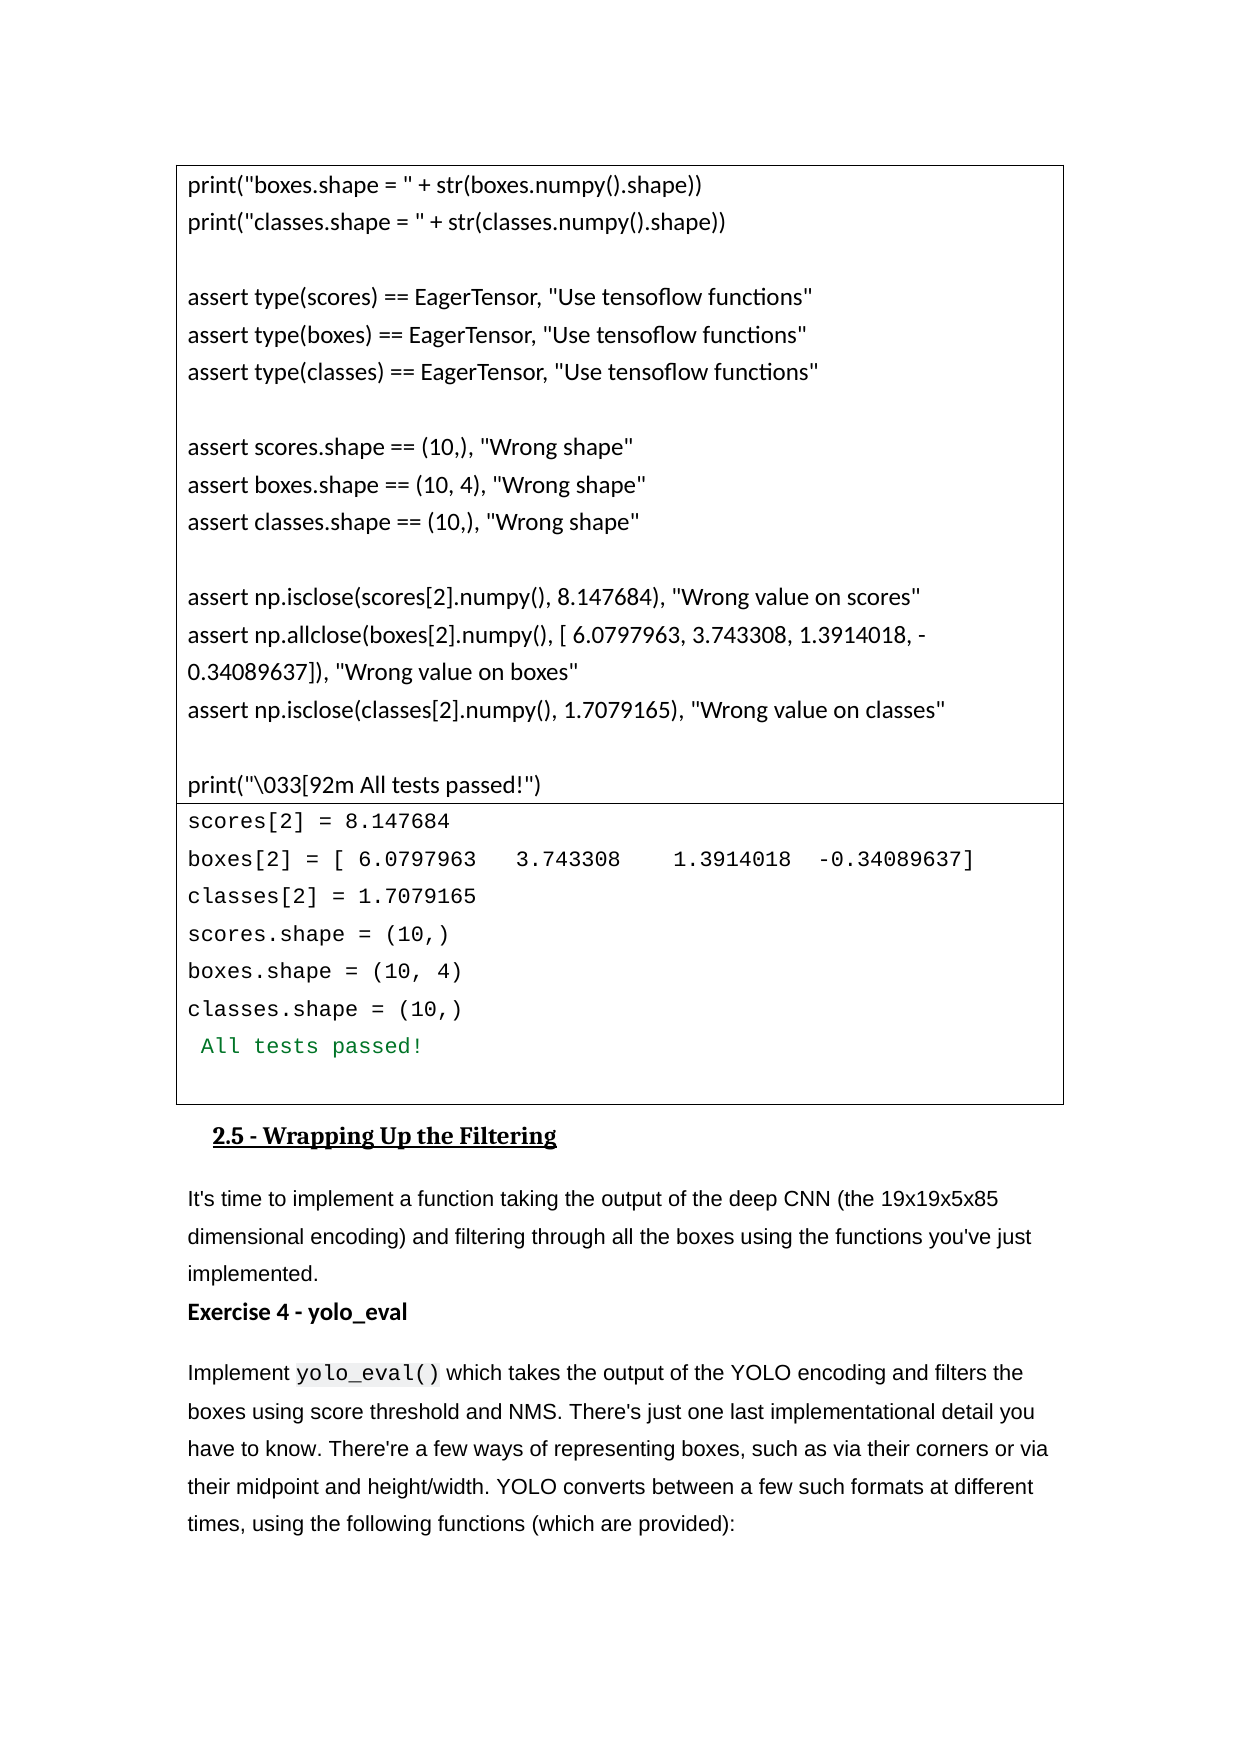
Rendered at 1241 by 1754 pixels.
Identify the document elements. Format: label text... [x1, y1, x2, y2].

table_cell scores[2] = 8.147684 boxes[2] = [ 6.0797963 3.743308 1.3914018 -0.34089637] classes[2] = 1.7079165 scores.shape = (10,) boxes.shape = (10, 4) classes.shape = (10,) All tests passed! [177, 804, 1063, 1104]
text Exercise 4 - yolo_eval [187, 1293, 1053, 1330]
subtitle 2.5 - Wrapping Up the Filtering [212, 1118, 1053, 1155]
text It's time to implement a function taking the output of the deep CNN (the 19x19x5x85 dimensional encoding) and filtering through all the boxes using the functions you've just implemented. [187, 1180, 1053, 1293]
text Implement yolo_eval() which takes the output of the YOLO encoding and filters the boxes using score threshold and NMS. There's just one last implementational detail you have to know. There're a few ways of representing boxes, such as via their corners or via their midpoint and height/width. YOLO converts between a few such formats at different times, using the following functions (which are provided): [187, 1355, 1053, 1543]
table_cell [177, 166, 1063, 803]
